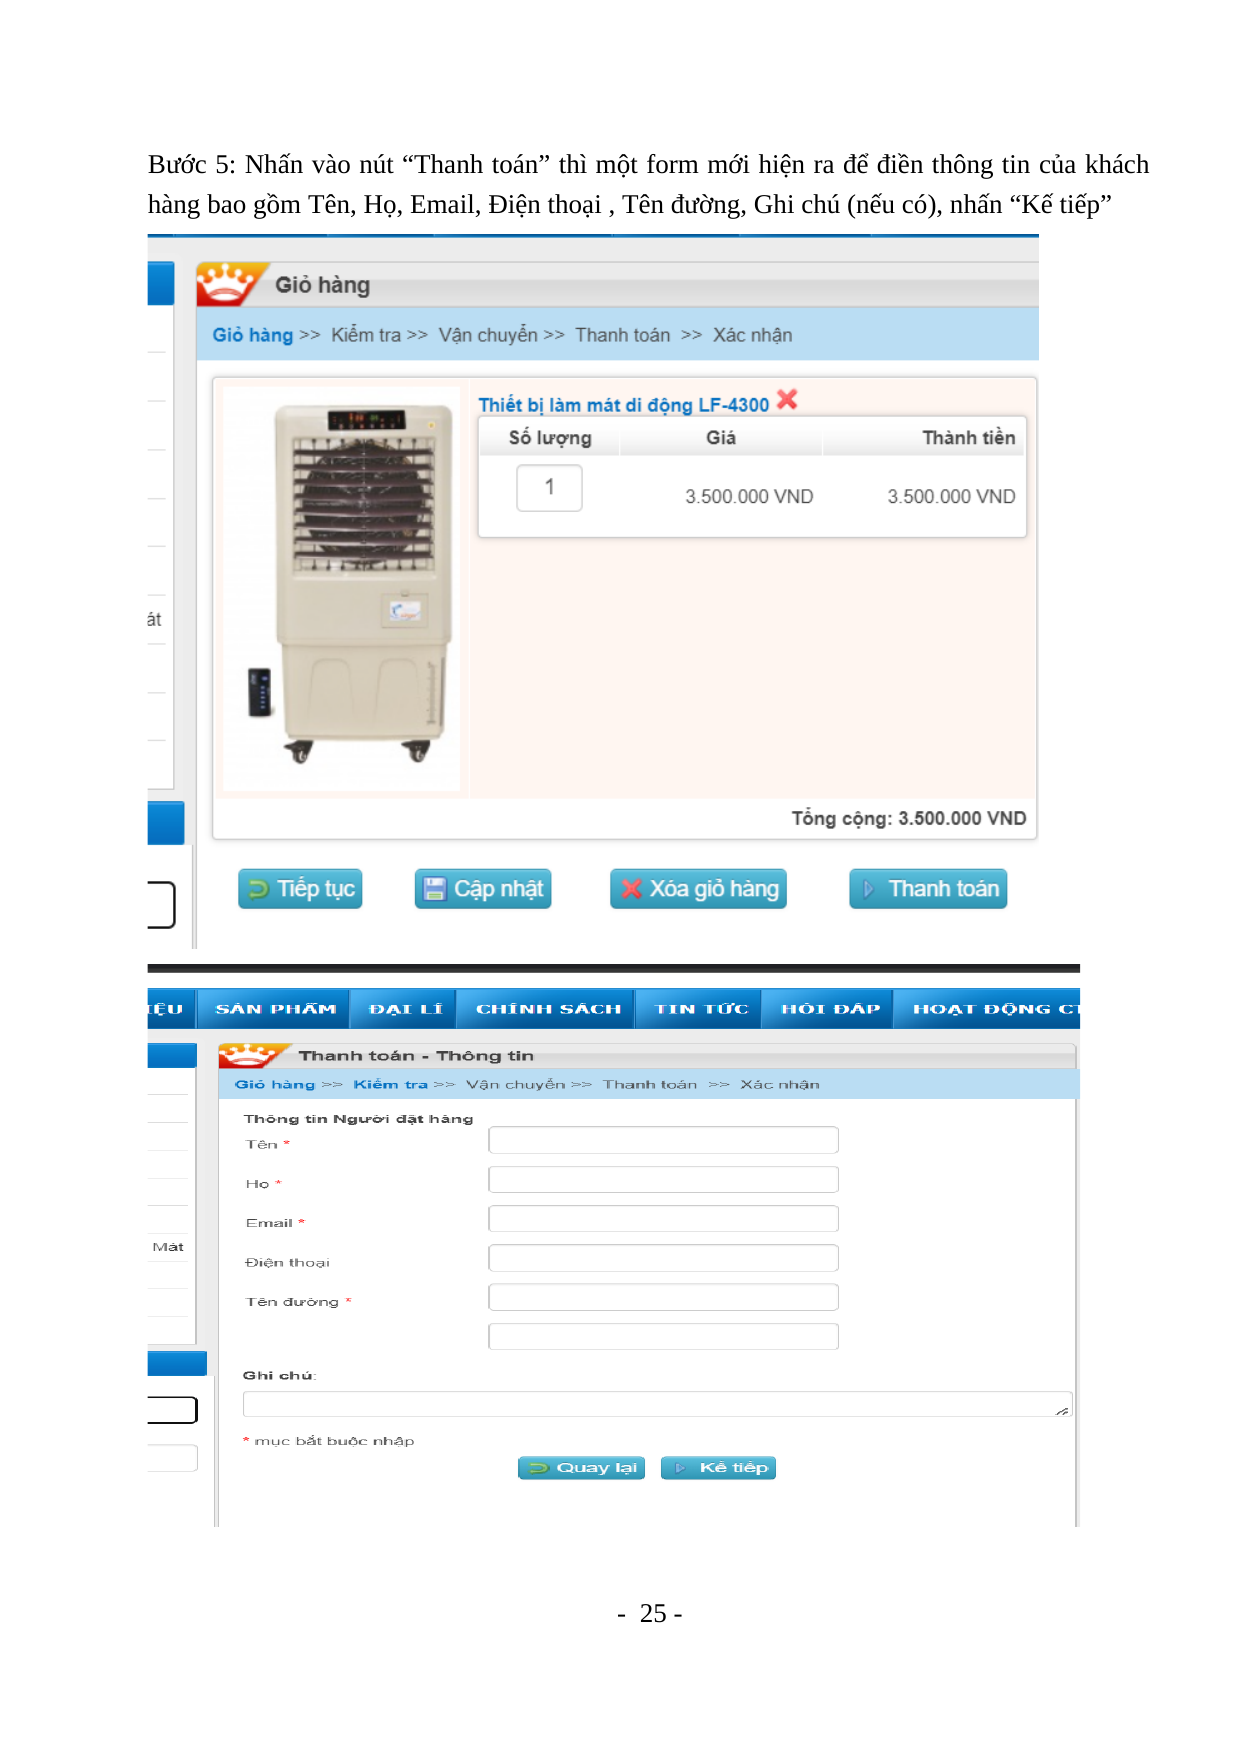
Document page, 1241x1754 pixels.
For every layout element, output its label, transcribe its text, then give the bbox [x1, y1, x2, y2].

text Bước 5: Nhấn vào nút “Thanh toán” thì một form mới hiện ra để điền thông tin của khách hàng bao gồm Tên, Họ, Email, Điện thoại , Tên đường, Ghi chú (nếu có), nhấn “Kế tiếp” [148, 148, 1152, 219]
picture [147, 234, 1039, 949]
picture [147, 964, 1080, 1527]
